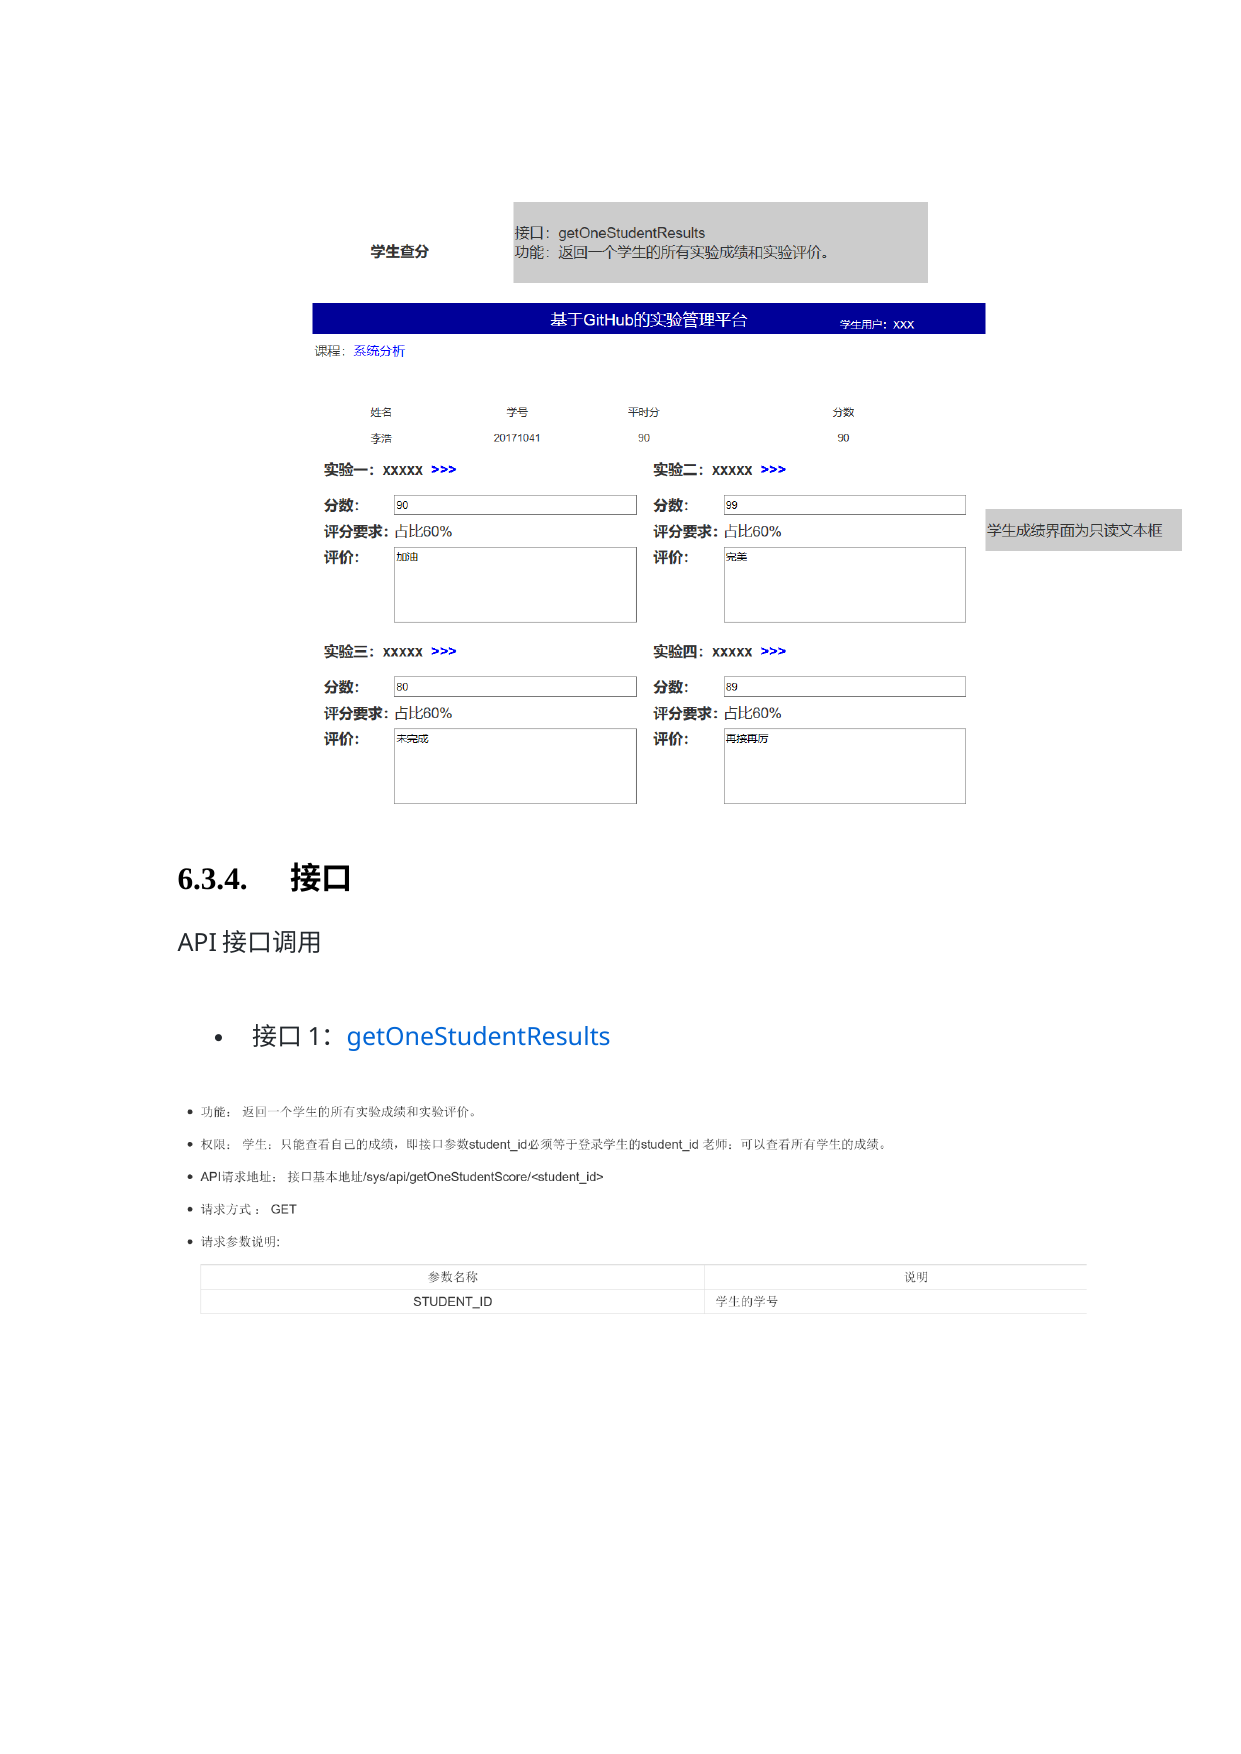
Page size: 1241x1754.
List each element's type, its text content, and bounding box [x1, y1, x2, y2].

list 接口1：getOneStudentResults [215, 1002, 1087, 1067]
list 接口 [177, 843, 1087, 908]
picture [289, 192, 1200, 834]
text API接口调用 [177, 908, 1087, 973]
picture [177, 1101, 1087, 1319]
